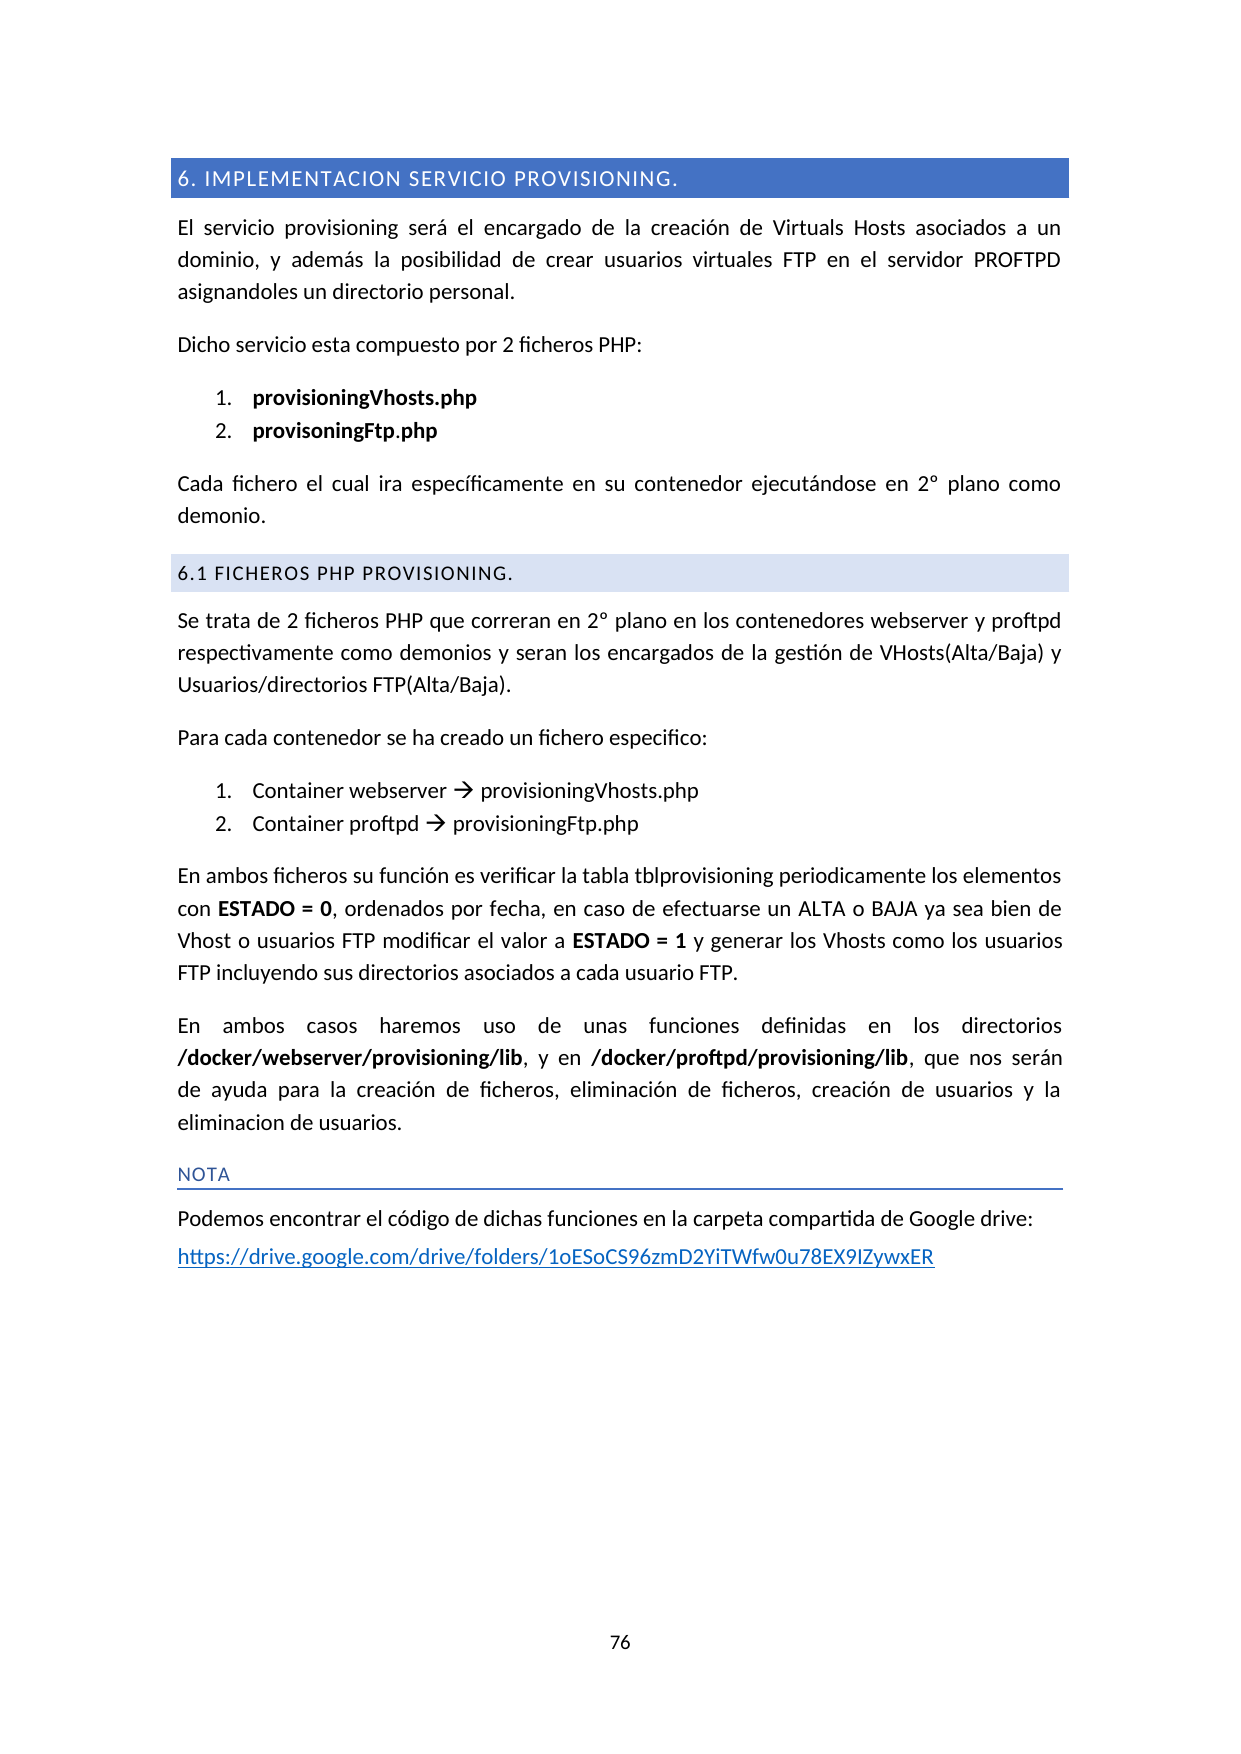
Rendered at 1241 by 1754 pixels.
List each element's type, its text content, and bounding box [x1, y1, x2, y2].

list Container webserver provisioningVhosts.php [215, 776, 1063, 804]
text https://drive.google.com/drive/folders/1oESoCS96zmD2YiTWfw0u78EX9IZywxER [177, 1242, 1063, 1271]
list provisioningVhosts.php [215, 383, 1063, 412]
text Se trata de 2 ficheros PHP que correran en 2º plano en los contenedores webserver y proftpd respectivamente como demonios y seran los encargados de la gestión de VHosts(Alta/Baja) y Usuarios/directorios FTP(Alta/Baja). [177, 606, 1063, 698]
text Podemos encontrar el código de dichas funciones en la carpeta compartida de Google drive: [177, 1204, 1063, 1232]
text Cada fichero el cual ira específicamente en su contenedor ejecutándose en 2º plano como demonio. [177, 469, 1063, 529]
text El servicio provisioning será el encargado de la creación de Virtuals Hosts asociados a un dominio, y además la posibilidad de crear usuarios virtuales FTP en el servidor PROFTPD asignandoles un directorio personal. [177, 213, 1063, 306]
subtitle Nota [177, 1161, 1063, 1188]
subtitle 6. Implementacion Servicio Provisioning. [177, 164, 1063, 192]
text Para cada contenedor se ha creado un fichero especifico: [177, 723, 1063, 751]
subtitle 6.1 Ficheros PHP Provisioning. [177, 560, 1063, 586]
text En ambos ficheros su función es verificar la tabla tblprovisioning periodicamente los elementos con ESTADO = 0, ordenados por fecha, en caso de efectuarse un ALTA o BAJA ya sea bien de Vhost o usuarios FTP modificar el valor a ESTADO = 1 y generar los Vhosts como los usuarios FTP incluyendo sus directorios asociados a cada usuario FTP. [177, 862, 1063, 986]
text Dicho servicio esta compuesto por 2 ficheros PHP: [177, 331, 1063, 358]
text En ambos casos haremos uso de unas funciones definidas en los directorios /docker/webserver/provisioning/lib, y en /docker/proftpd/provisioning/lib, que nos serán de ayuda para la creación de ficheros, eliminación de ficheros, creación de usuarios y la eliminacion de usuarios. [177, 1011, 1063, 1136]
list provisoningFtp.php [215, 416, 1063, 444]
list Container proftpd provisioningFtp.php [215, 809, 1063, 837]
